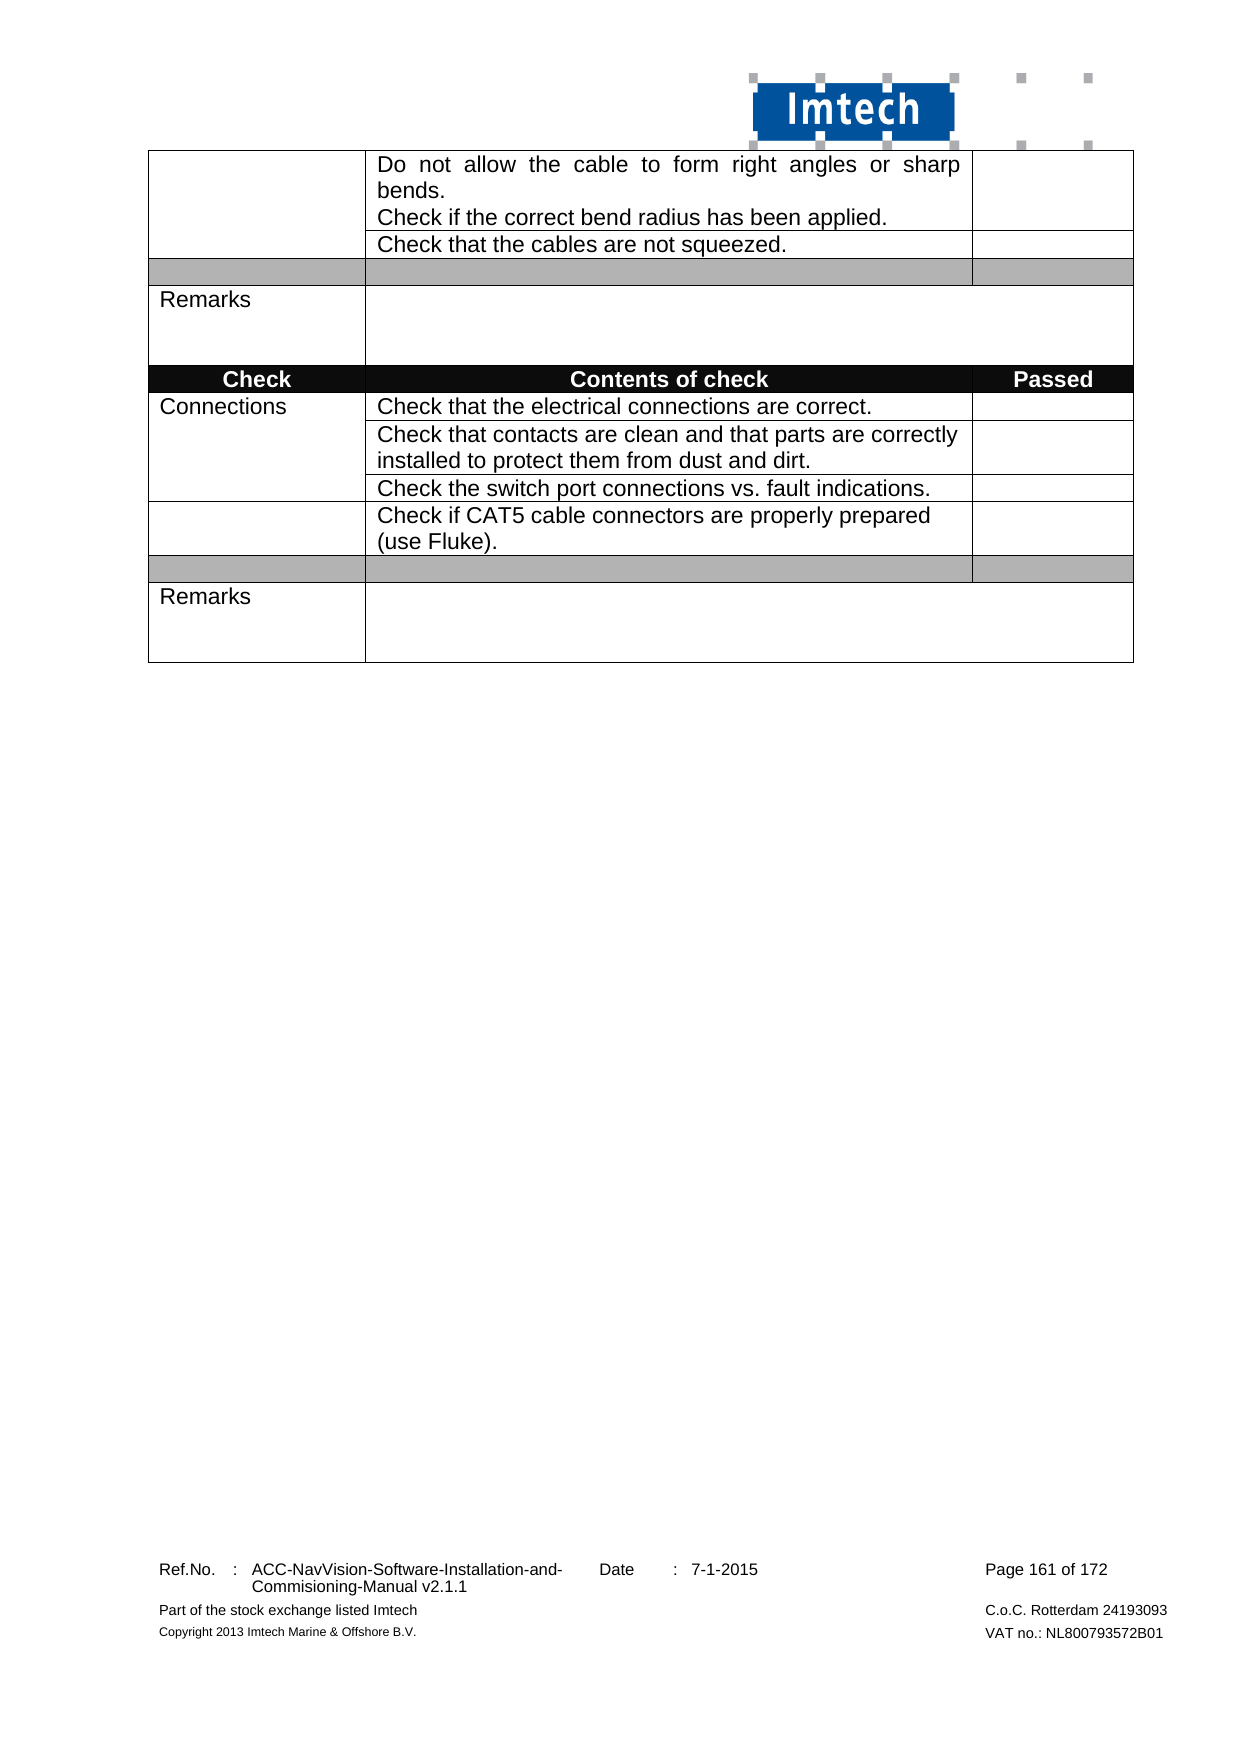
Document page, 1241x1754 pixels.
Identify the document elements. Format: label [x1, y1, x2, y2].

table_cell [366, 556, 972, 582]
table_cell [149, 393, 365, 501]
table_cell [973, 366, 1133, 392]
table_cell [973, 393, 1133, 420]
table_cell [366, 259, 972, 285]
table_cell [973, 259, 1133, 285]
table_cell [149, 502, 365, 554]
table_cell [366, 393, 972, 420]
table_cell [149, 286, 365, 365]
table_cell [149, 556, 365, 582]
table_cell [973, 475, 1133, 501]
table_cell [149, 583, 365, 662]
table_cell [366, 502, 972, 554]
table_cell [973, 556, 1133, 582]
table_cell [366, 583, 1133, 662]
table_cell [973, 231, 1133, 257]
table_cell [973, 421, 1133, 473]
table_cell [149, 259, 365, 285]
picture [748, 73, 1093, 150]
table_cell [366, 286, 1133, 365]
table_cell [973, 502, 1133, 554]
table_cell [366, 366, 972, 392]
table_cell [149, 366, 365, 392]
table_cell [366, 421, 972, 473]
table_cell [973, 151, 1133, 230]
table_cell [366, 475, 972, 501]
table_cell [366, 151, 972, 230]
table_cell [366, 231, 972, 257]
